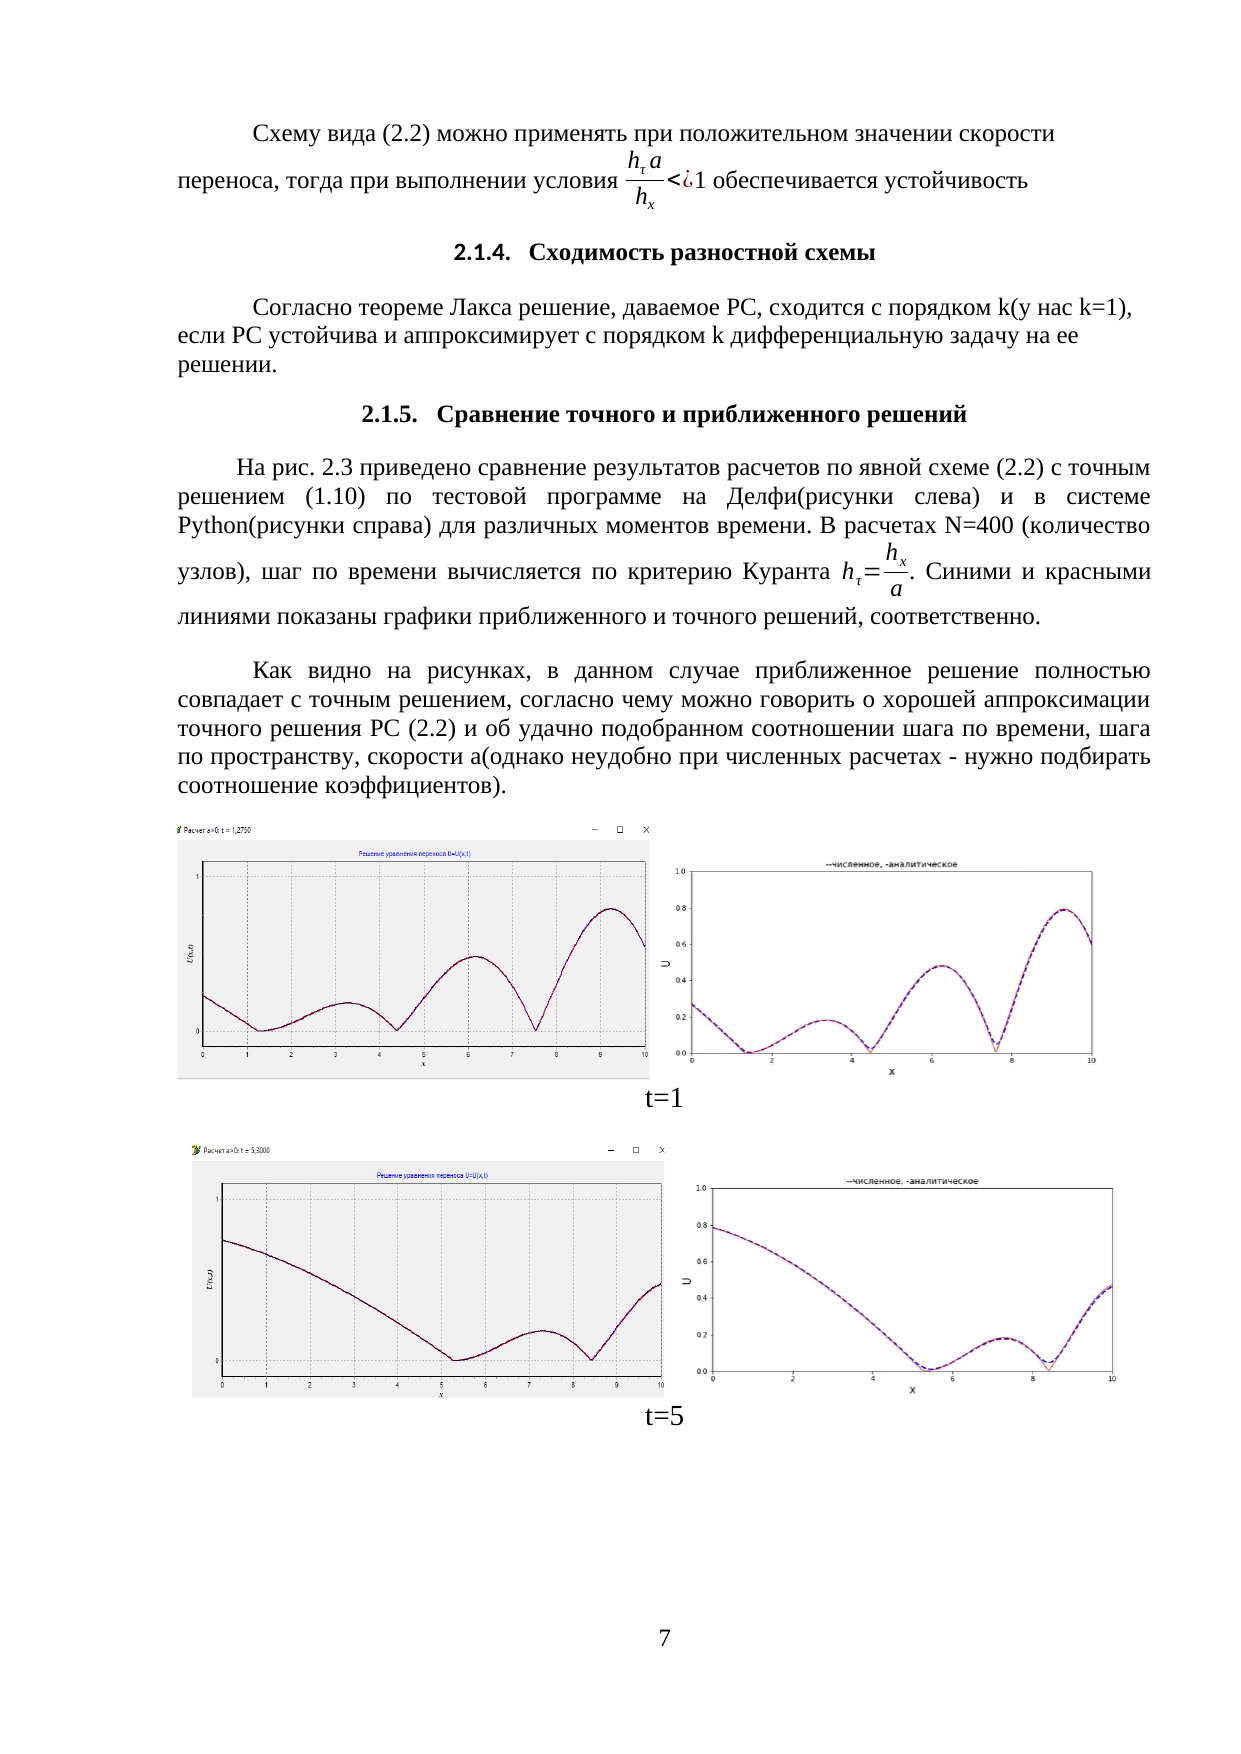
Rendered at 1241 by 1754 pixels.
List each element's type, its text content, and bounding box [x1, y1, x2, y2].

text t=5 [177, 1398, 1152, 1431]
text Схему вида (2.2) можно применять при положительном значении скорости переноса, тогда при выполнении условия 1 обеспечивается устойчивость [177, 118, 1152, 213]
picture [177, 823, 1122, 1080]
text Как видно на рисунках, в данном случае приближенное решение полностью совпадает с точным решением, согласно чему можно говорить о хорошей аппроксимации точного решения РС (2.2) и об удачно подобранном соотношении шага по времени, шага по пространству, скорости a(однако неудобно при численных расчетах - нужно подбирать соотношение коэффициентов). [177, 655, 1152, 799]
picture [192, 1142, 1137, 1398]
text t=1 [177, 1080, 1152, 1113]
text На рис. 2.3 приведено сравнение результатов расчетов по явной схеме (2.2) с точным решением (1.10) по тестовой программе на Делфи(рисунки слева) и в системе Python(рисунки справа) для различных моментов времени. В расчетах N=400 (количество узлов), шаг по времени вычисляется по критерию Куранта . Синими и красными линиями показаны графики приближенного и точного решений, соответственно. [177, 452, 1152, 630]
text Согласно теореме Лакса решение, даваемое РС, сходится с порядком k(у нас k=1), если РС устойчива и аппроксимирует с порядком k дифференциальную задачу на ее решении. [177, 292, 1152, 378]
subtitle Сходимость разностной схемы [177, 236, 1152, 267]
subtitle Сравнение точного и приближенного решений [177, 399, 1152, 427]
